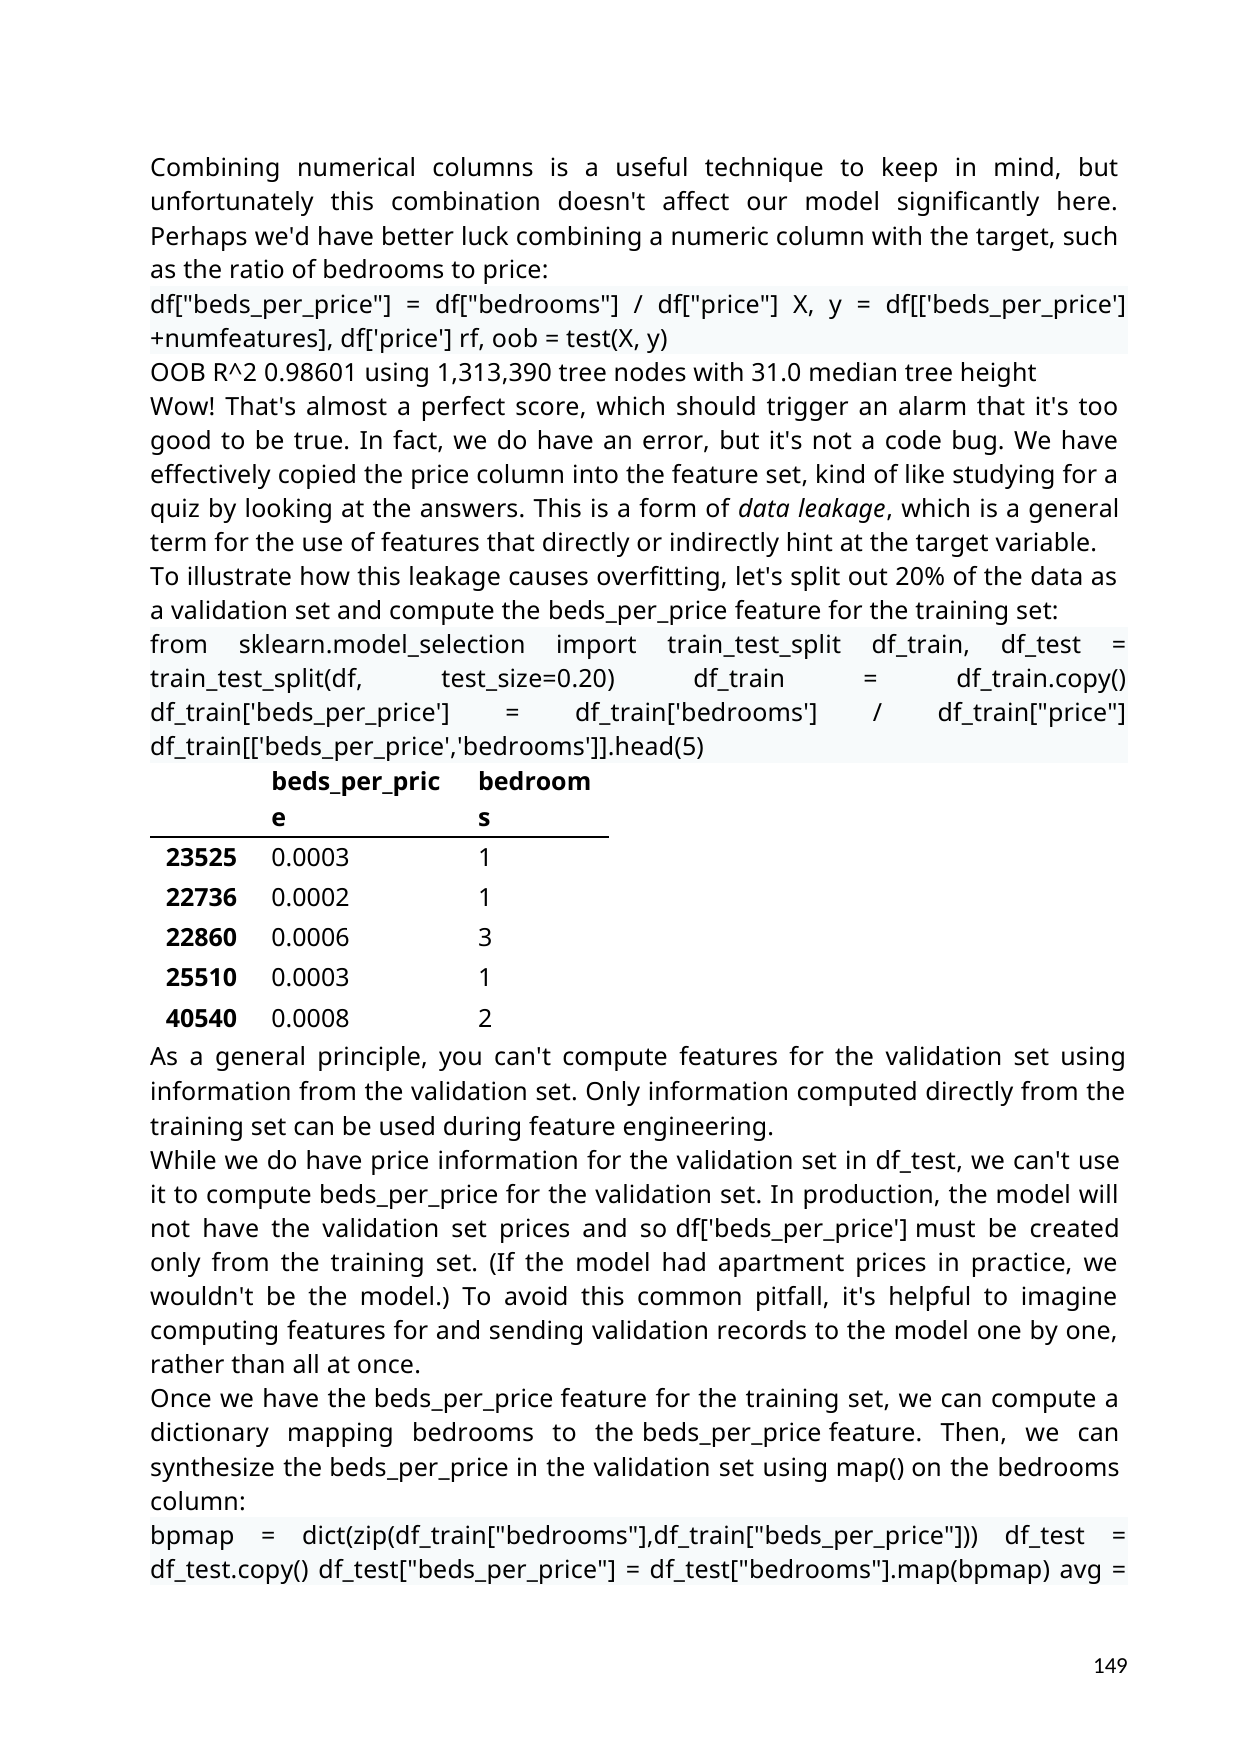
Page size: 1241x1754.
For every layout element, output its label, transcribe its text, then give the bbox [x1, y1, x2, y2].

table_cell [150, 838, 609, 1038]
text OOB R^2 0.98601 using 1,313,390 tree nodes with 31.0 median tree height [150, 354, 1128, 388]
text To illustrate how this leakage causes overfitting, let's split out 20% of the data as a validation set and compute the beds_per_price feature for the training set: [150, 559, 1120, 627]
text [150, 1517, 1128, 1585]
text While we do have price information for the validation set in df_test, we can't use it to compute beds_per_price for the validation set. In production, the model will not have the validation set prices and so df['beds_per_price'] must be created only from the training set. (If the model had apartment prices in practice, we wouldn't be the model.) To avoid this common pitfall, it's helpful to imagine computing features for and sending validation records to the model one by one, rather than all at once. [150, 1143, 1120, 1381]
text df["beds_per_price"] = df["bedrooms"] / df["price"] X, y = df[['beds_per_price']+numfeatures], df['price'] rf, oob = test(X, y) [150, 286, 1128, 354]
text Combining numerical columns is a useful technique to keep in mind, but unfortunately this combination doesn't affect our model significantly here. Perhaps we'd have better luck combining a numeric column with the target, such as the ratio of bedrooms to price: [150, 150, 1120, 286]
text Wow! That's almost a perfect score, which should trigger an alarm that it's too good to be true. In fact, we do have an error, but it's not a code bug. We have effectively copied the price column into the feature set, kind of like studying for a quiz by looking at the answers. This is a form of data leakage, which is a general term for the use of features that directly or indirectly hint at the target variable. [150, 388, 1120, 559]
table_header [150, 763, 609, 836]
text from sklearn.model_selection import train_test_split df_train, df_test = train_test_split(df, test_size=0.20) df_train = df_train.copy() df_train['beds_per_price'] = df_train['bedrooms'] / df_train["price"] df_train[['beds_per_price','bedrooms']].head(5) [150, 627, 1128, 763]
text Once we have the beds_per_price feature for the training set, we can compute a dictionary mapping bedrooms to the beds_per_price feature. Then, we can synthesize the beds_per_price in the validation set using map() on the bedrooms column: [150, 1381, 1120, 1517]
text As a general principle, you can't compute features for the validation set using information from the validation set. Only information computed directly from the training set can be used during feature engineering. [150, 1038, 1128, 1143]
